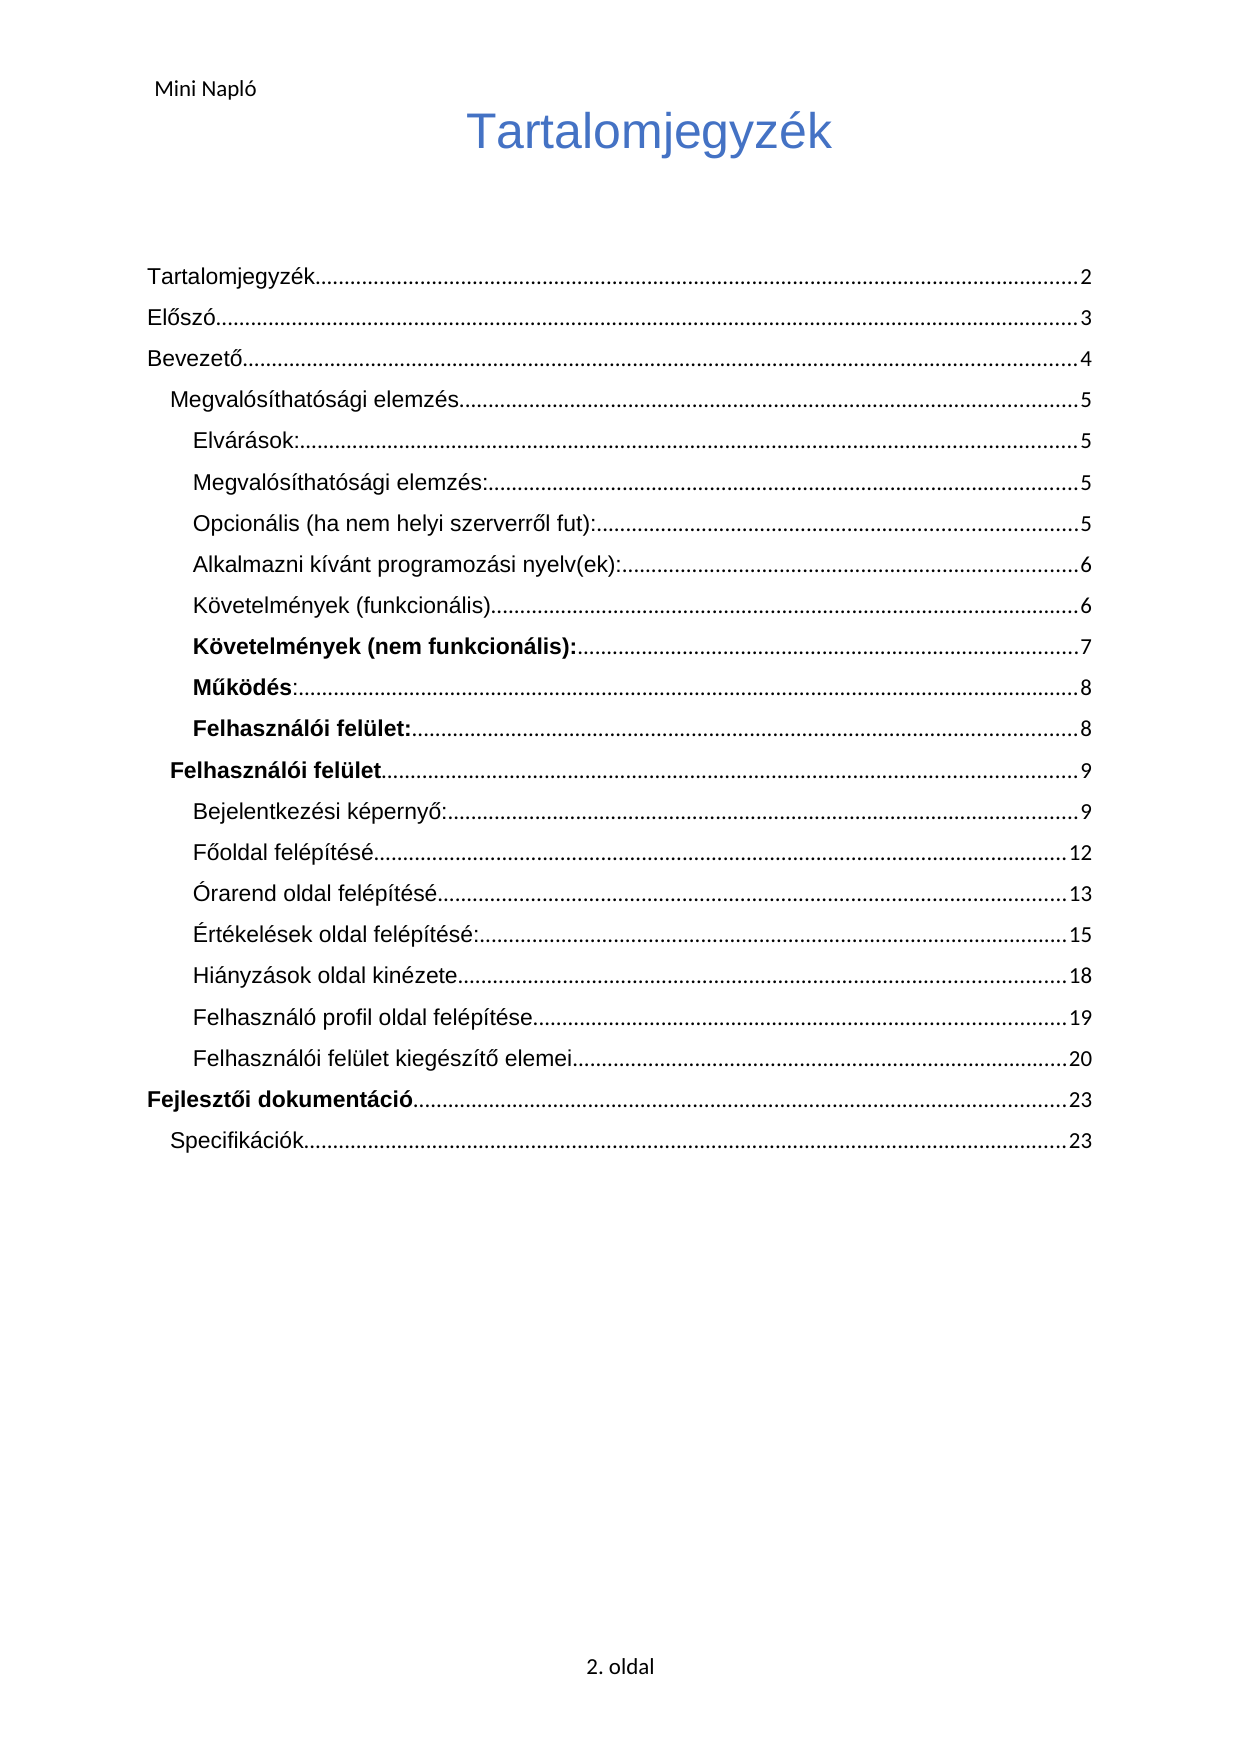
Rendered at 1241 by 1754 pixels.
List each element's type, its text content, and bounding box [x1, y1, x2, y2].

subtitle Tartalomjegyzék [206, 102, 1093, 159]
